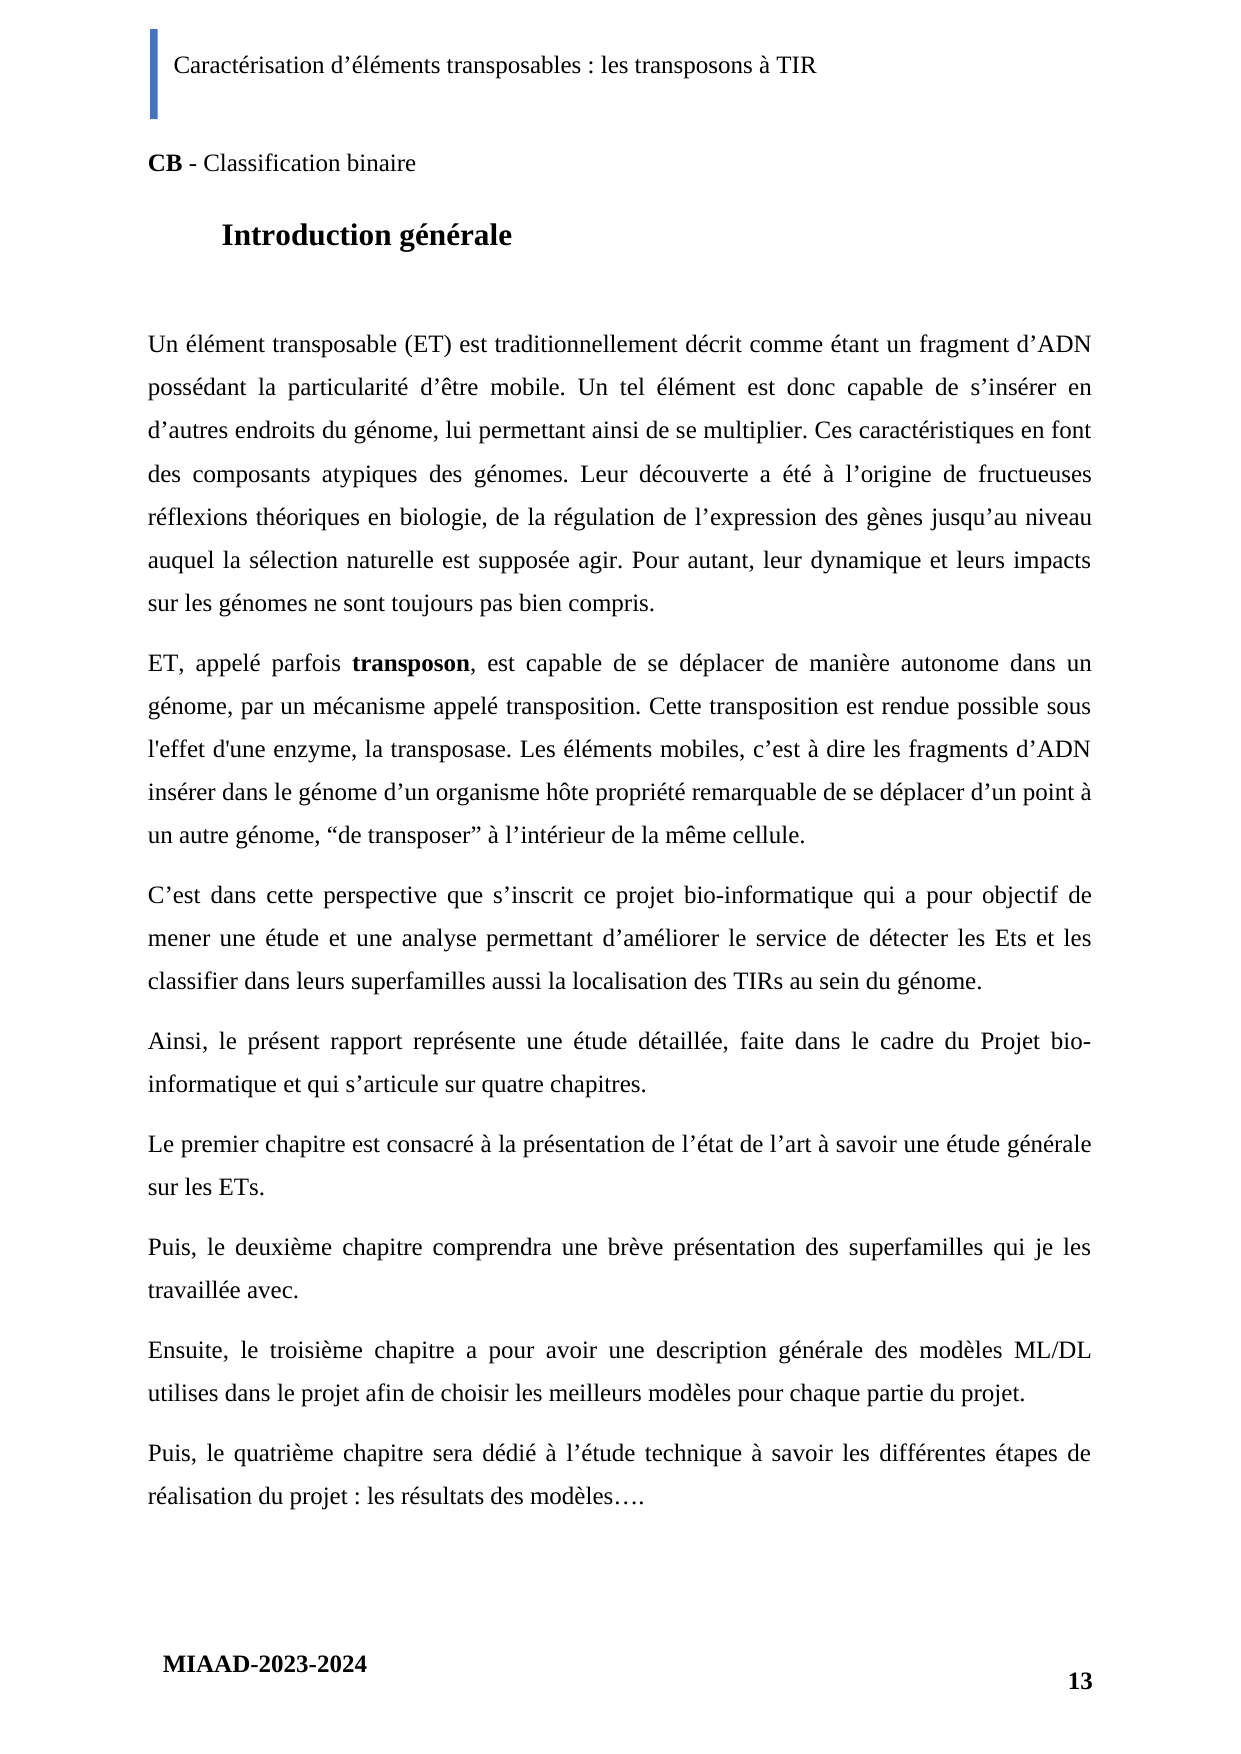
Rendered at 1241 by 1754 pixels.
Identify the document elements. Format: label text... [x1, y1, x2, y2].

subtitle Introduction générale [148, 216, 1093, 252]
text C’est dans cette perspective que s’inscrit ce projet bio-informatique qui a pour objectif de mener une étude et une analyse permettant d’améliorer le service de détecter les Ets et les classifier dans leurs superfamilles aussi la localisation des TIRs au sein du génome. [148, 880, 1093, 995]
text Le premier chapitre est consacré à la présentation de l’état de l’art à savoir une étude générale sur les ETs. [148, 1129, 1093, 1201]
text CB - Classification binaire [148, 148, 1093, 176]
text Puis, le quatrième chapitre sera dédié à l’étude technique à savoir les différentes étapes de réalisation du projet : les résultats des modèles…. [148, 1438, 1093, 1510]
text Puis, le deuxième chapitre comprendra une brève présentation des superfamilles qui je les travaillée avec. [148, 1232, 1093, 1304]
text Un élément transposable (ET) est traditionnellement décrit comme étant un fragment d’ADN possédant la particularité d’être mobile. Un tel élément est donc capable de s’insérer en d’autres endroits du génome, lui permettant ainsi de se multiplier. Ces caractéristiques en font des composants atypiques des génomes. Leur découverte a été à l’origine de fructueuses réflexions théoriques en biologie, de la régulation de l’expression des gènes jusqu’au niveau auquel la sélection naturelle est supposée agir. Pour autant, leur dynamique et leurs impacts sur les génomes ne sont toujours pas bien compris. [148, 329, 1093, 617]
text Ensuite, le troisième chapitre a pour avoir une description générale des modèles ML/DL utilises dans le projet afin de choisir les meilleurs modèles pour chaque partie du projet. [148, 1335, 1093, 1407]
text Ainsi, le présent rapport représente une étude détaillée, faite dans le cadre du Projet bio-informatique et qui s’articule sur quatre chapitres. [148, 1026, 1093, 1098]
text ET, appelé parfois transposon, est capable de se déplacer de manière autonome dans un génome, par un mécanisme appelé transposition. Cette transposition est rendue possible sous l'effet d'une enzyme, la transposase. Les éléments mobiles, c’est à dire les fragments d’ADN insérer dans le génome d’un organisme hôte propriété remarquable de se déplacer d’un point à un autre génome, “de transposer” à l’intérieur de la même cellule. [148, 648, 1093, 849]
